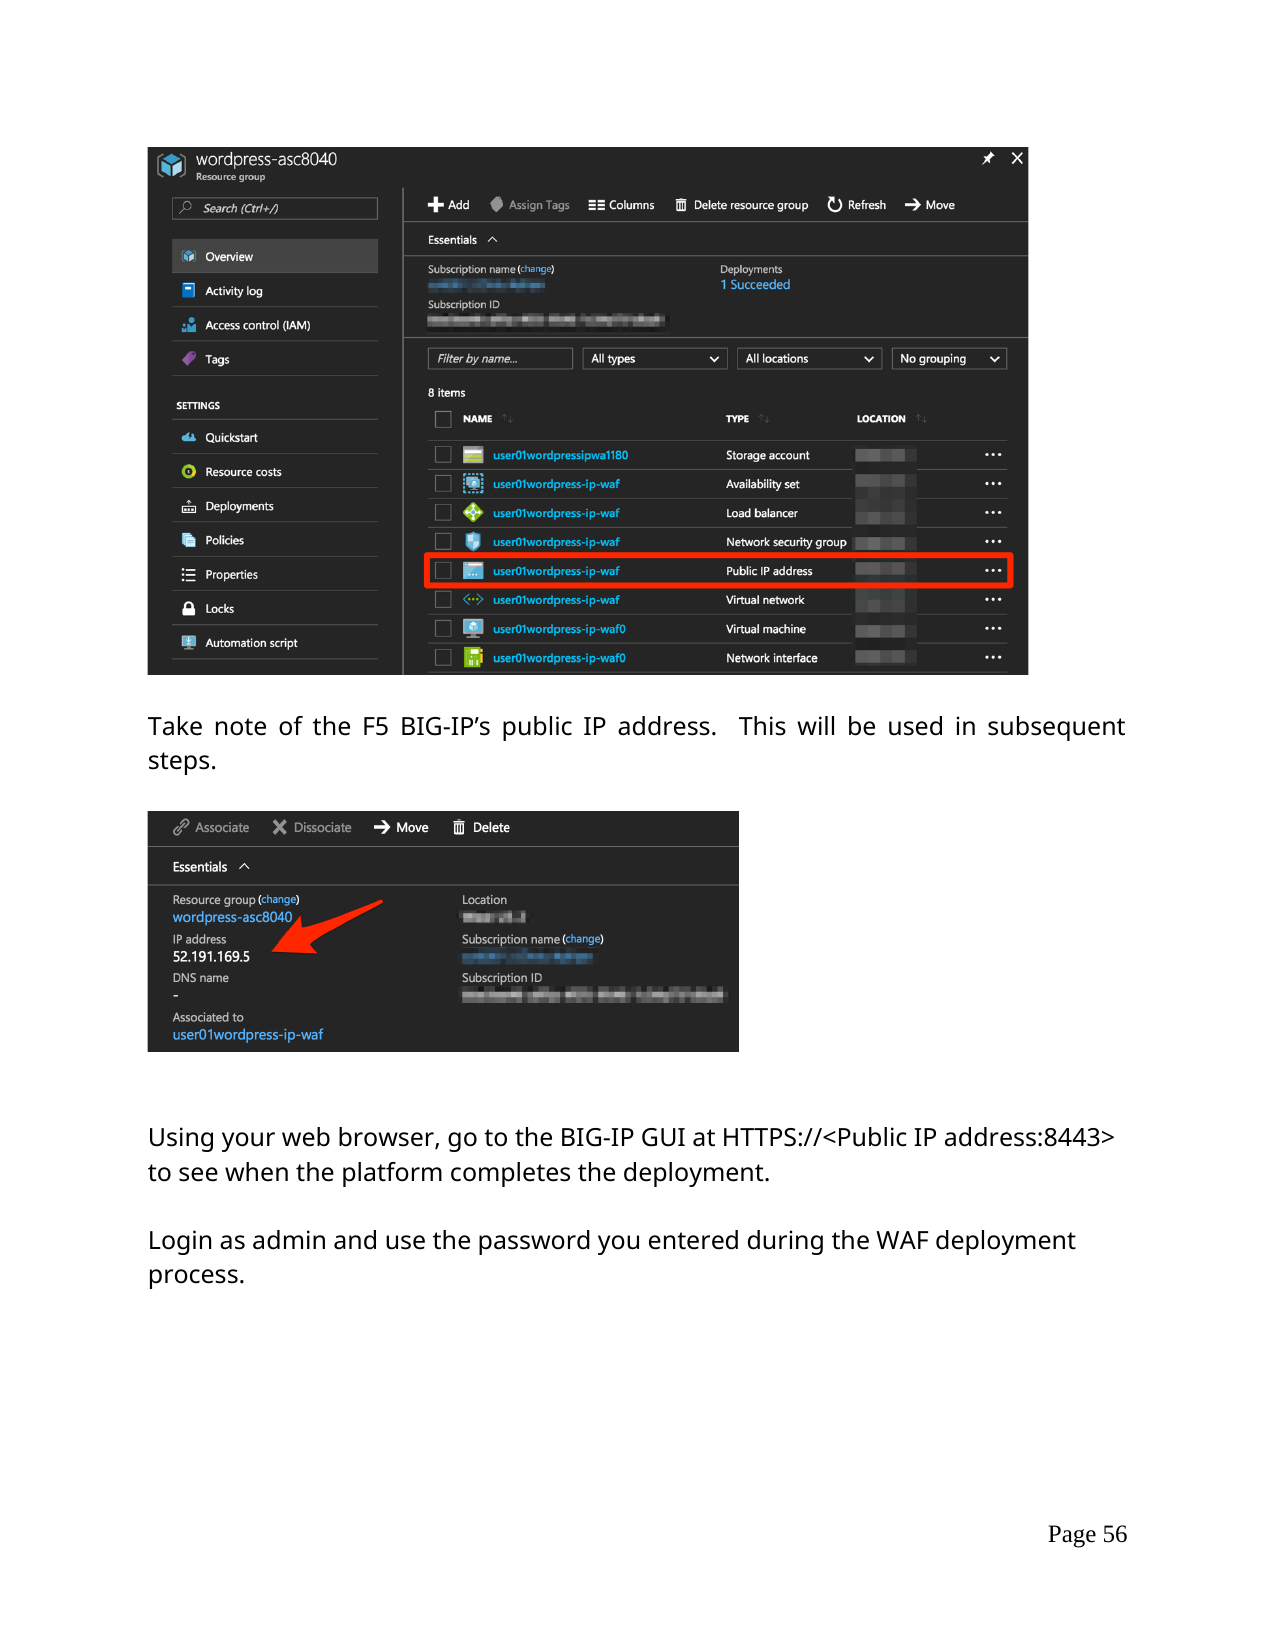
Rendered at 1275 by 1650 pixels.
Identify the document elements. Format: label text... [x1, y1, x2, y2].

picture [147, 811, 739, 1052]
text Take note of the F5 BIG-IP’s public IP address. This will be used in subsequent steps. [148, 709, 1127, 777]
text Login as admin and use the password you entered during the WAF deployment process. [148, 1222, 1127, 1290]
picture [147, 147, 1029, 675]
text Using your web browser, go to the BIG-IP GUI at HTTPS://<Public IP address:8443> to see when the platform completes the deployment. [148, 1120, 1127, 1188]
